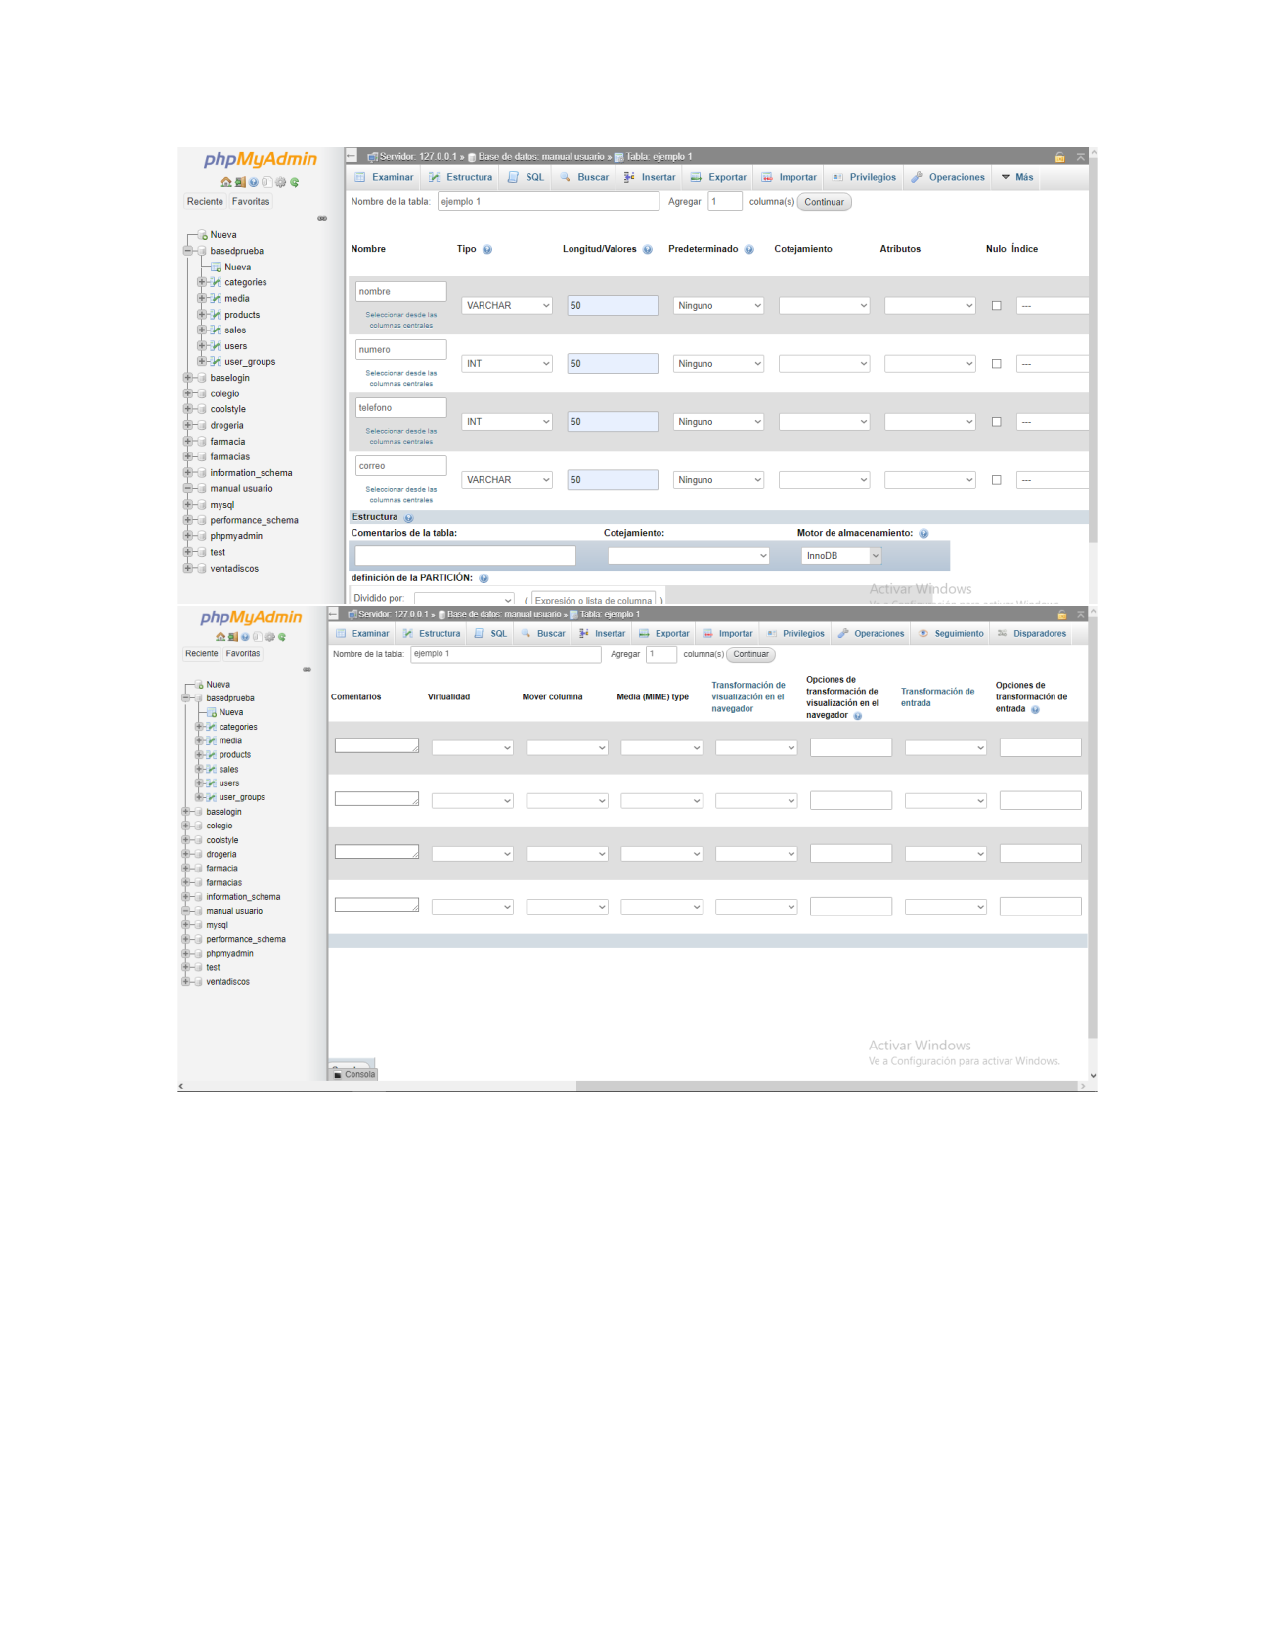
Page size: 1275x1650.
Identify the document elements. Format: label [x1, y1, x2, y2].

picture [177, 606, 1098, 1092]
picture [177, 147, 1098, 604]
